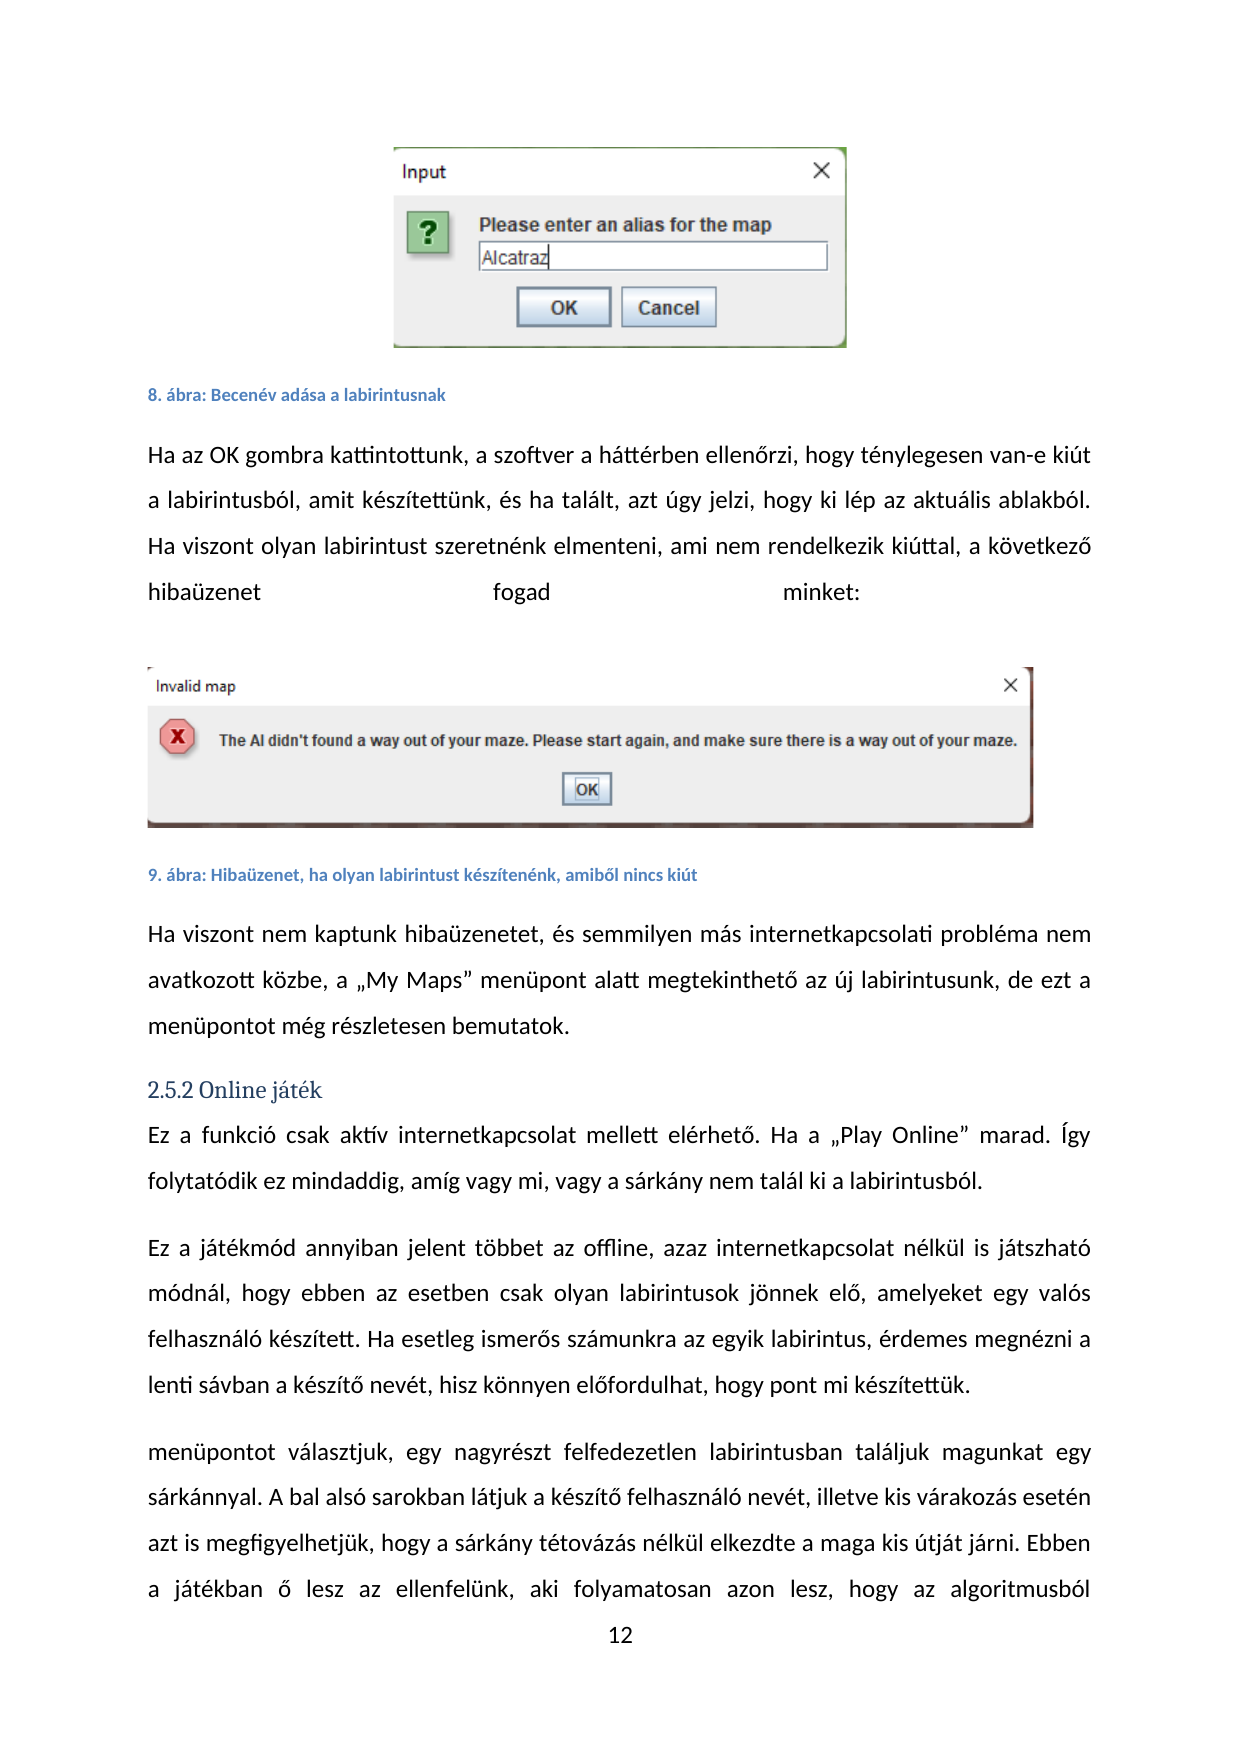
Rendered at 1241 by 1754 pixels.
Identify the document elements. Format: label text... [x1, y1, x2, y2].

text Ha viszont nem kaptunk hibaüzenetet, és semmilyen más internetkapcsolati probléma nem avatkozott közbe, a „My Maps” menüpont alatt megtekinthető az új labirintusunk, de ezt a menüpontot még részletesen bemutatok. [148, 918, 1093, 1040]
text Ez a játékmód annyiban jelent többet az offline, azaz internetkapcsolat nélkül is játszható módnál, hogy ebben az esetben csak olyan labirintusok jönnek elő, amelyeket egy valós felhasználó készített. Ha esetleg ismerős számunkra az egyik labirintus, érdemes megnézni a lenti sávban a készítő nevét, hisz könnyen előfordulhat, hogy pont mi készítettük. [148, 1232, 1093, 1399]
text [148, 1436, 1093, 1603]
picture [147, 667, 1034, 828]
picture [393, 147, 847, 348]
text 9. ábra: Hibaüzenet, ha olyan labirintust készítenénk, amiből nincs kiút [148, 863, 1093, 886]
text Ez a funkció csak aktív internetkapcsolat mellett elérhető. Ha a „Play Online” marad. Így folytatódik ez mindaddig, amíg vagy mi, vagy a sárkány nem talál ki a labirintusból. [148, 1119, 1093, 1196]
subtitle 2.5.2 Online játék [148, 1076, 1093, 1105]
text 8. ábra: Becenév adása a labirintusnak [148, 384, 1093, 407]
